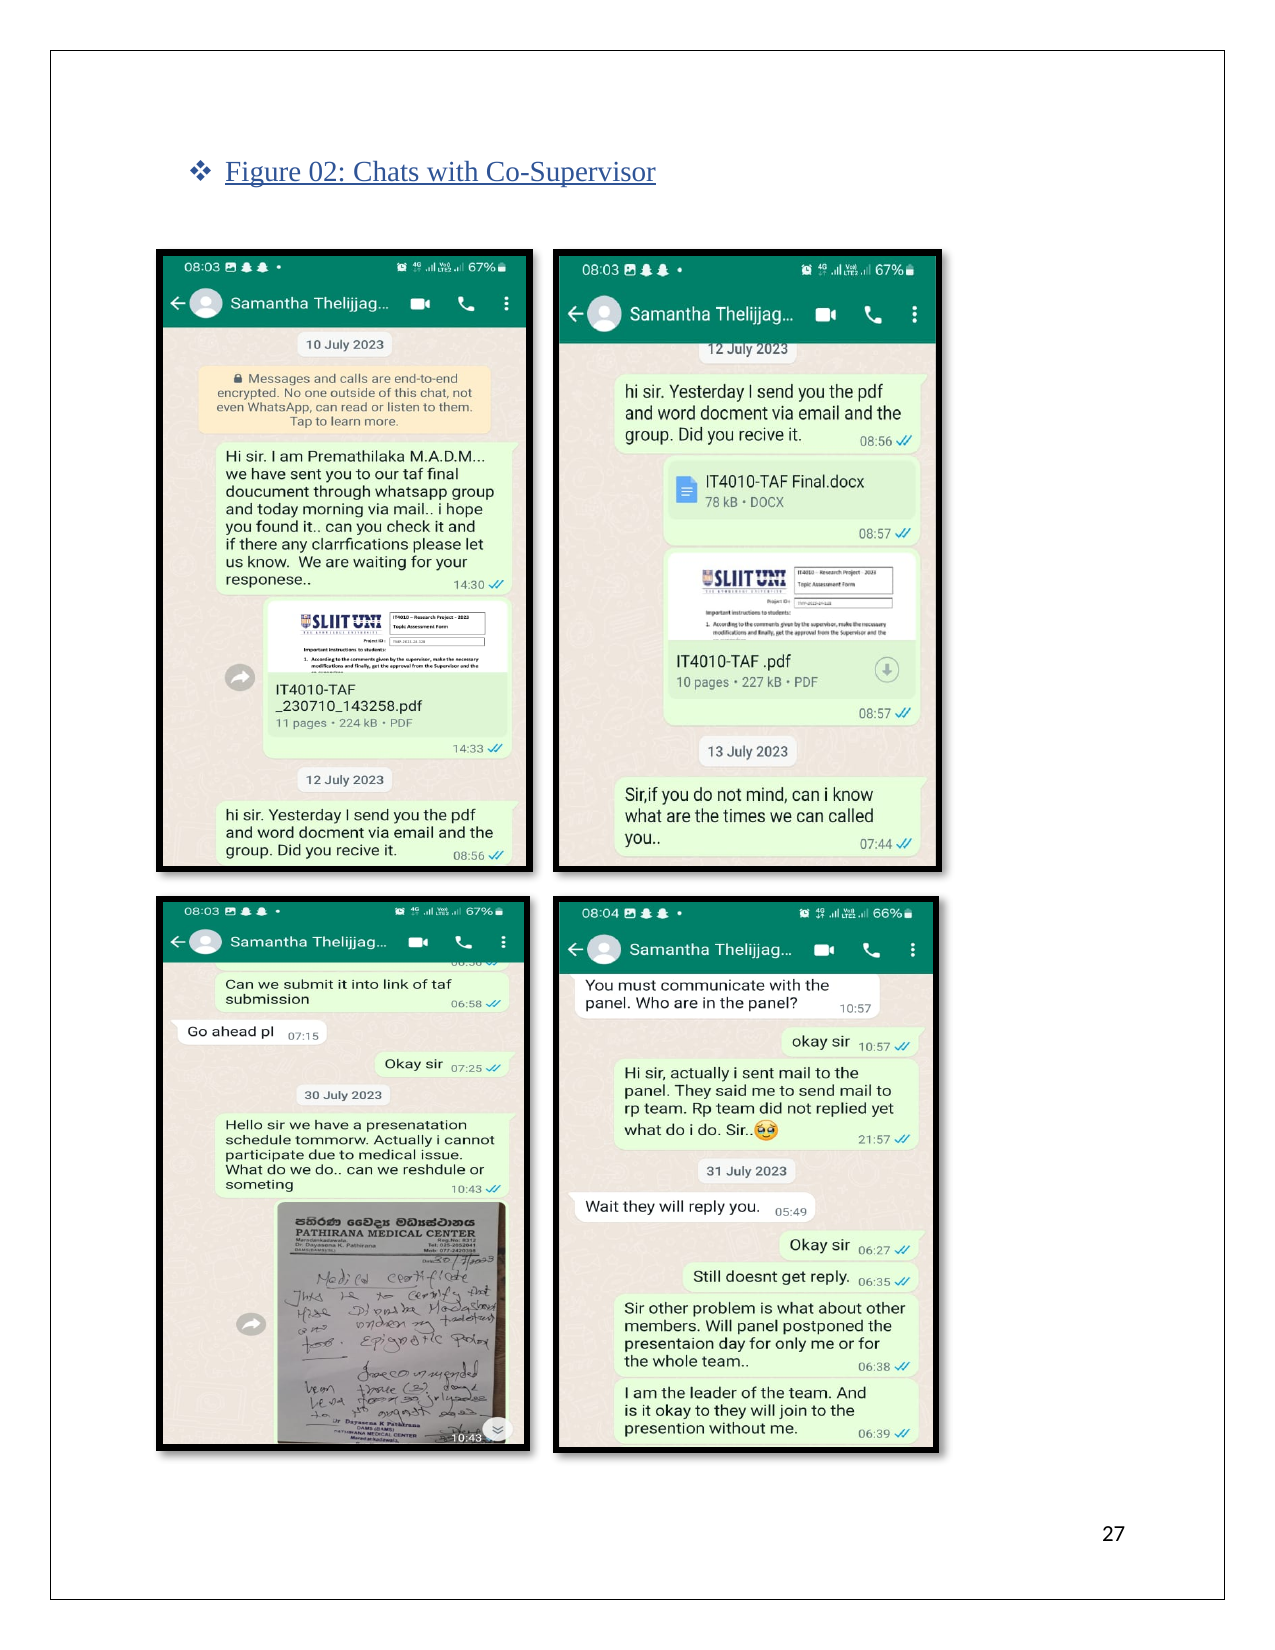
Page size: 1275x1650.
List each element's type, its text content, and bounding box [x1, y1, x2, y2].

subtitle Figure 02: Chats with Co-Supervisor [187, 154, 1125, 188]
picture [163, 256, 526, 866]
picture [559, 256, 936, 866]
picture [163, 902, 524, 1444]
picture [559, 902, 933, 1447]
